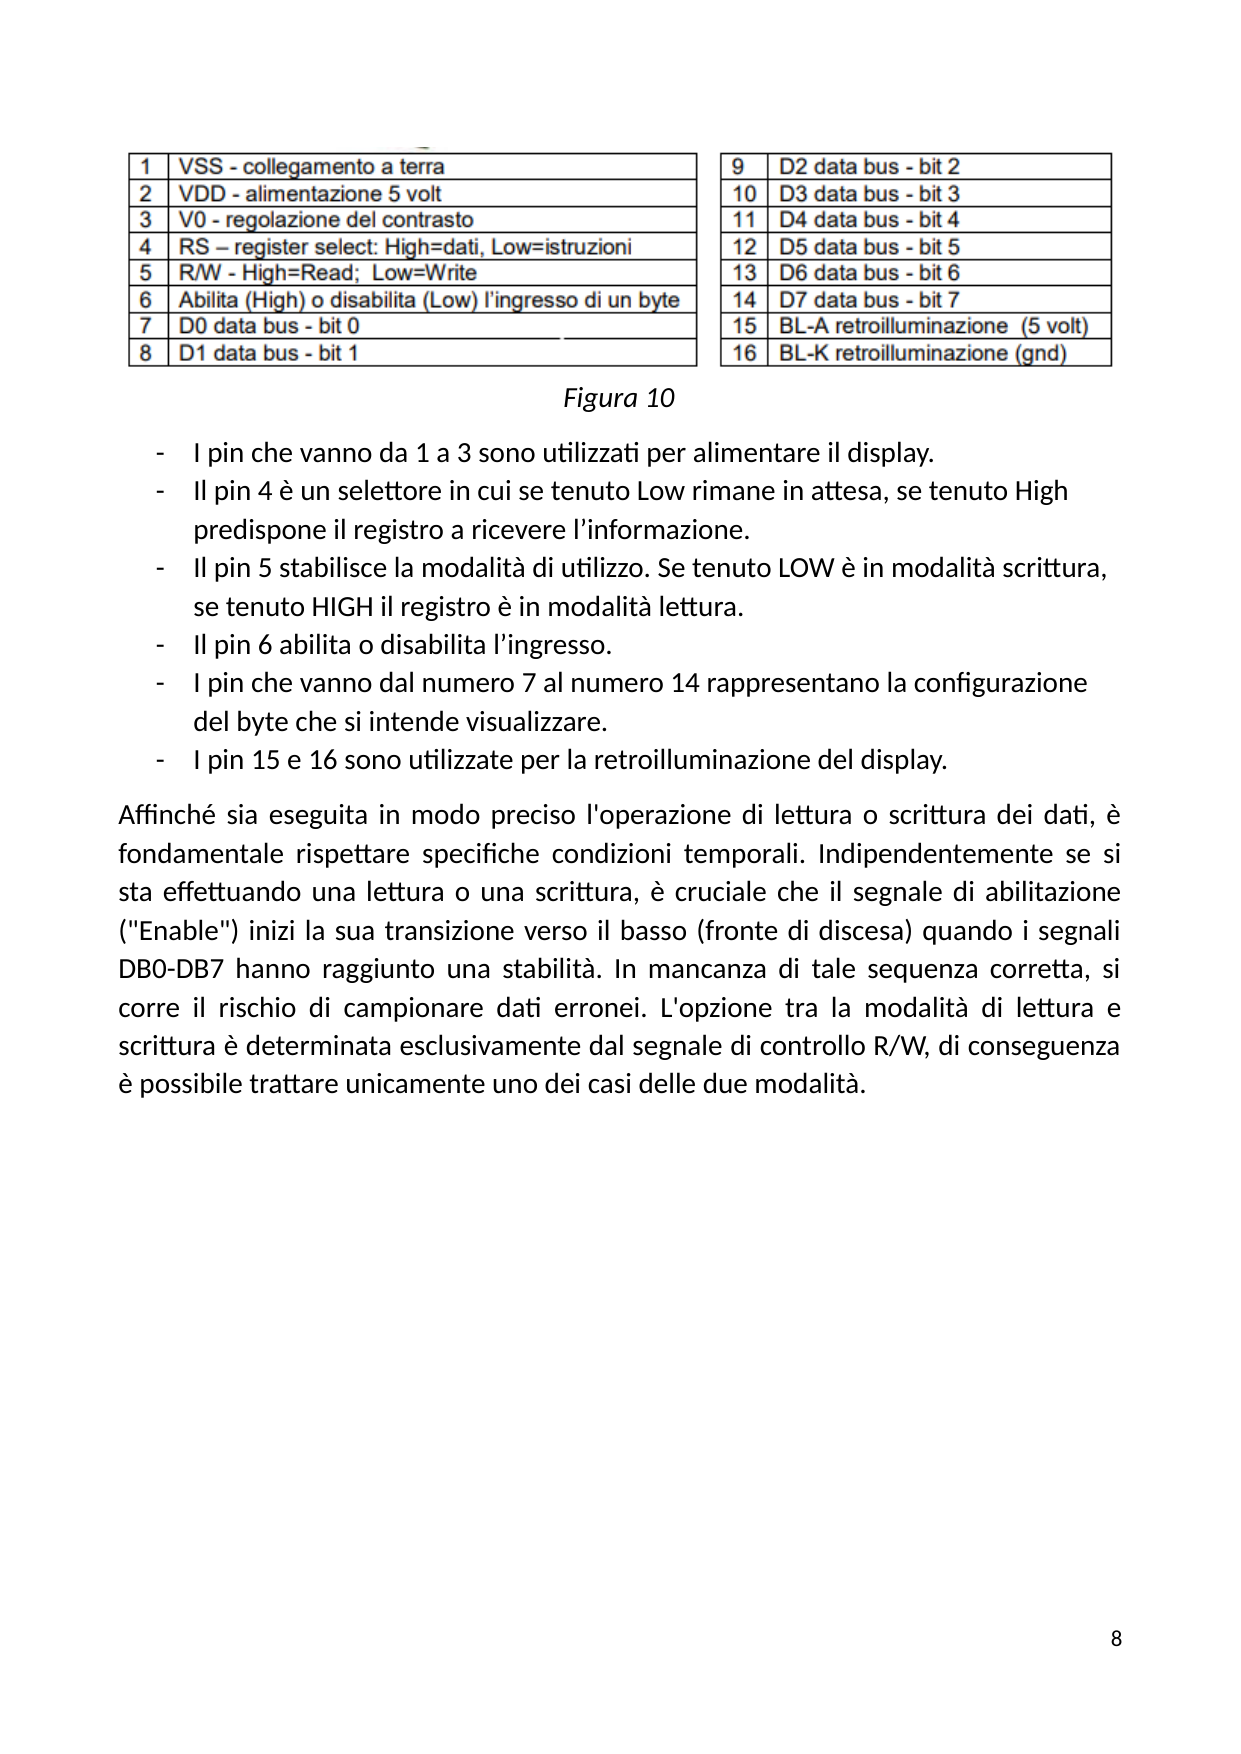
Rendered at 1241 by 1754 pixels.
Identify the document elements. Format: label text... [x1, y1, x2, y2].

text Figura 10 [118, 376, 1122, 414]
list I pin 15 e 16 sono utilizzate per la retroilluminazione del display. [156, 741, 1122, 777]
picture [118, 147, 1123, 376]
list Il pin 6 abilita o disabilita l’ingresso. [156, 626, 1122, 662]
list Il pin 4 è un selettore in cui se tenuto Low rimane in attesa, se tenuto High predispone il registro a ricevere l’informazione. [156, 472, 1122, 546]
list I pin che vanno dal numero 7 al numero 14 rappresentano la configurazione del byte che si intende visualizzare. [156, 664, 1122, 738]
list Il pin 5 stabilisce la modalità di utilizzo. Se tenuto LOW è in modalità scrittura, se tenuto HIGH il registro è in modalità lettura. [156, 549, 1122, 623]
list I pin che vanno da 1 a 3 sono utilizzati per alimentare il display. [156, 434, 1122, 469]
